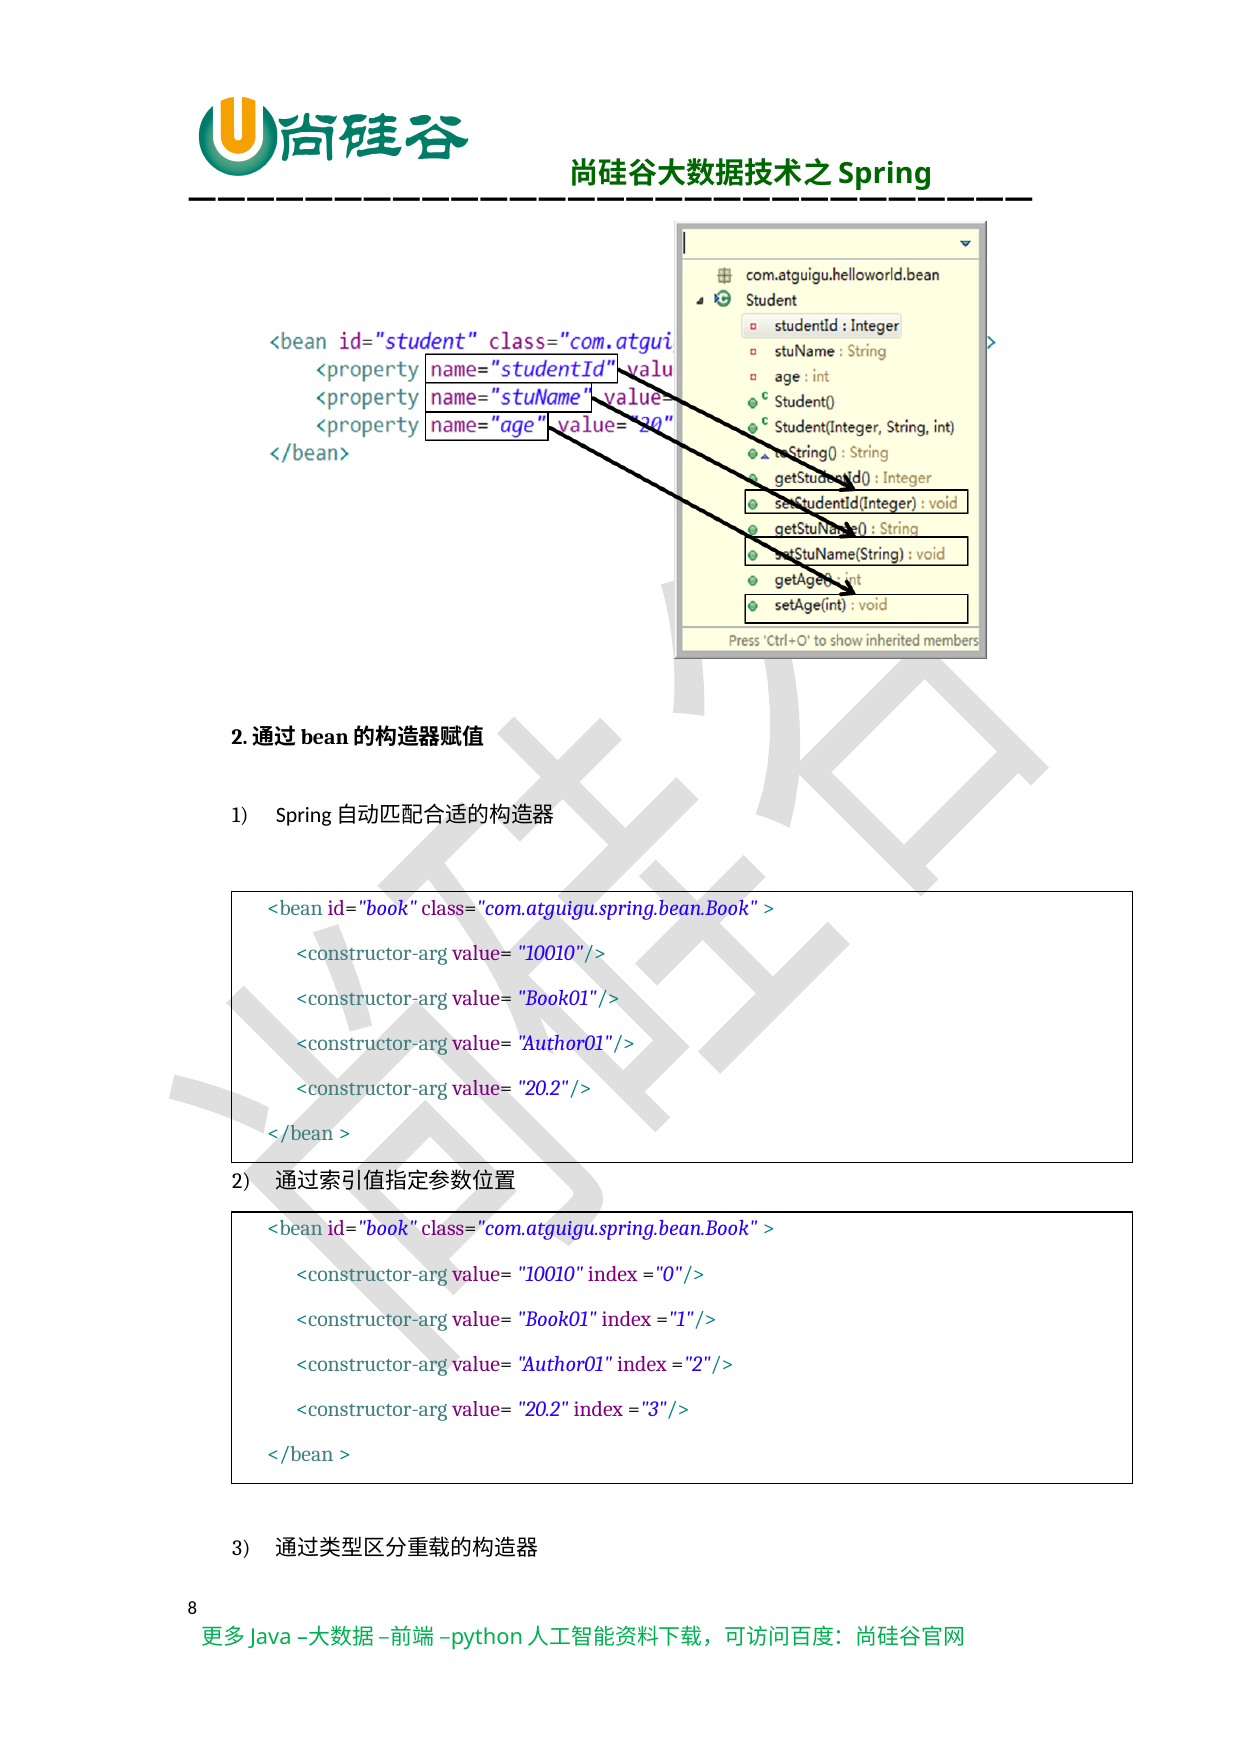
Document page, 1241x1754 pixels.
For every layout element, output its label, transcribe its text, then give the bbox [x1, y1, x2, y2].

picture [187, 88, 476, 184]
subtitle 2. 通过bean的构造器赋值 [187, 718, 1053, 751]
list 通过类型区分重载的构造器 [232, 1529, 1053, 1562]
list 通过索引值指定参数位置 [232, 1163, 1053, 1196]
picture [264, 221, 1002, 659]
table_header <bean id="book" class="com.atguigu.spring.bean.Book" > <constructor-arg value= "10010"/> <constructor-arg value= "Book01"/> <constructor-arg value= "Author01"/> <constructor-arg value= "20.2"/> </bean > [232, 892, 1132, 1162]
list Spring自动匹配合适的构造器 [232, 797, 1053, 829]
table_header <bean id="book" class="com.atguigu.spring.bean.Book" > <constructor-arg value= "10010" index ="0"/> <constructor-arg value= "Book01" index ="1"/> <constructor-arg value= "Author01" index ="2"/> <constructor-arg value= "20.2" index ="3"/> </bean > [232, 1213, 1132, 1483]
